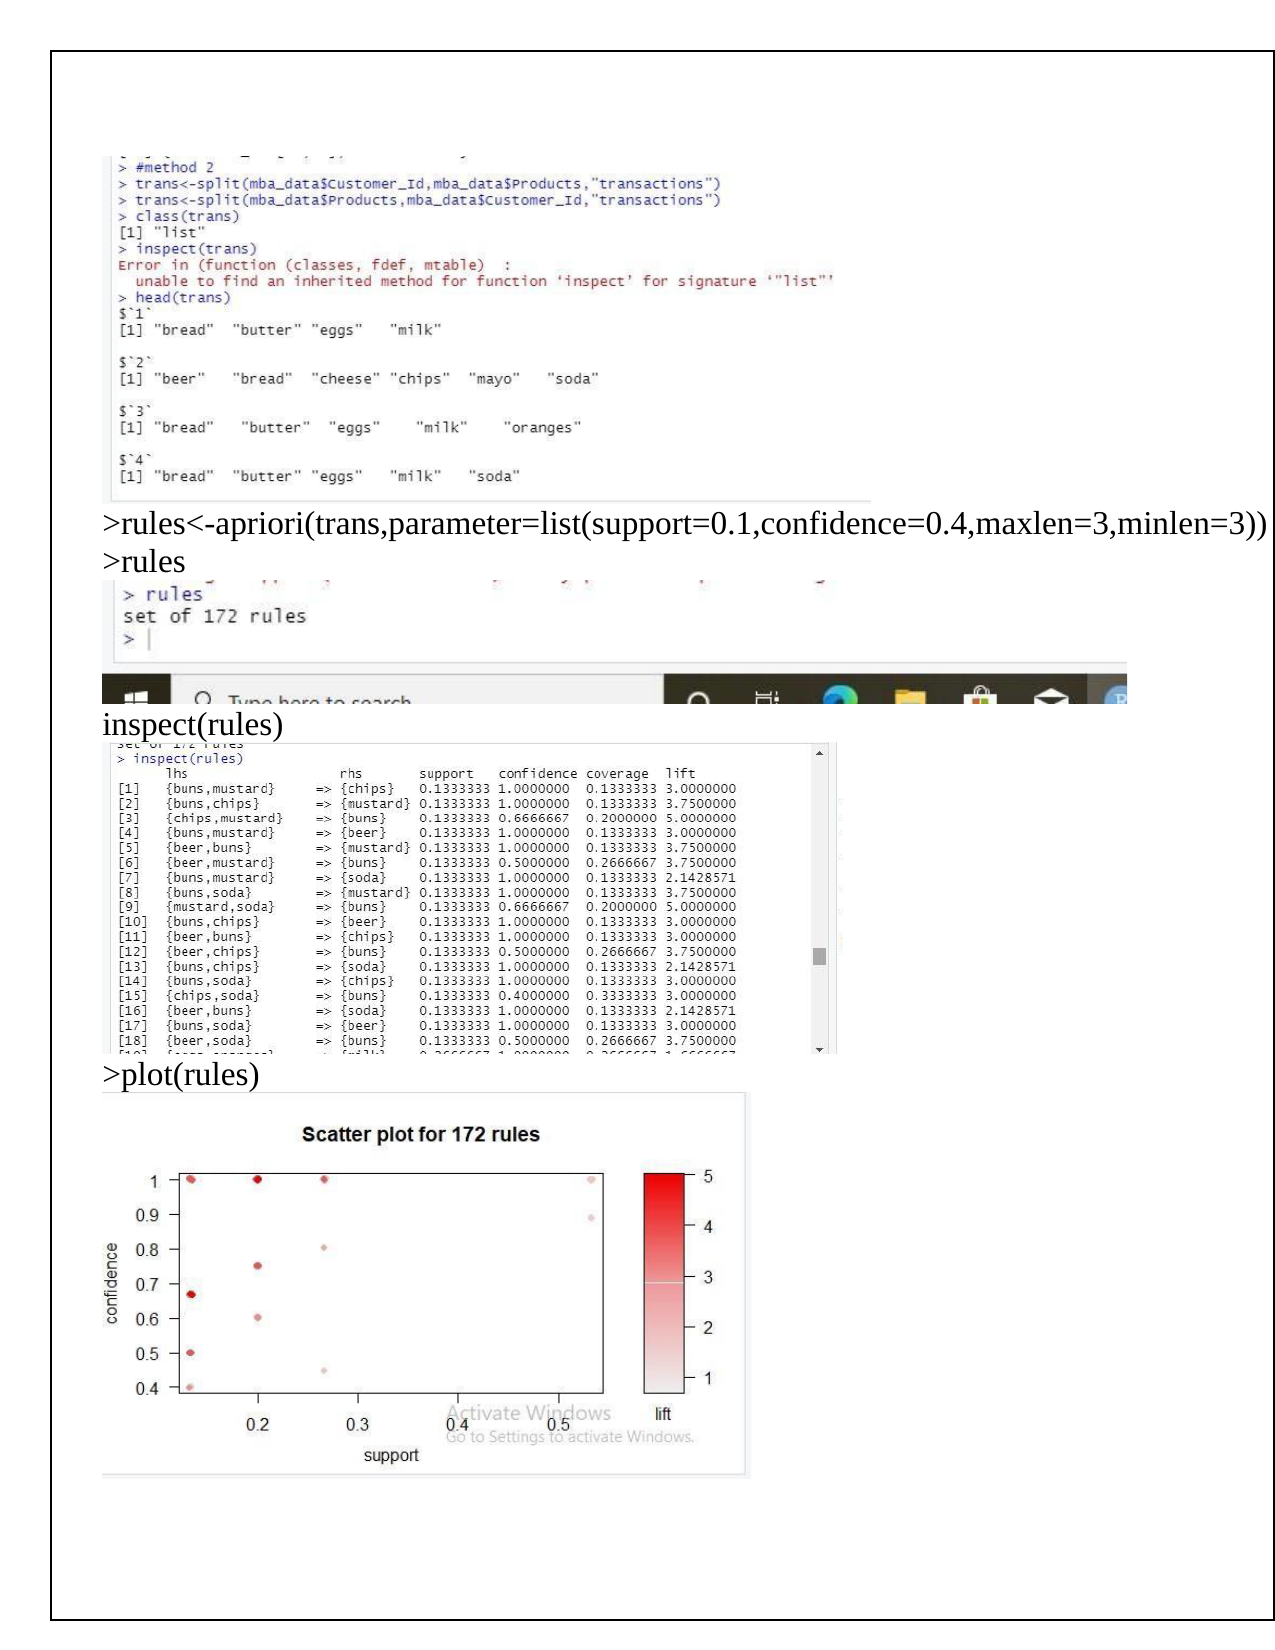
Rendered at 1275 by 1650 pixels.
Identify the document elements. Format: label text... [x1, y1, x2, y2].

text >rules<-apriori(trans,parameter=list(support=0.1,confidence=0.4,maxlen=3,minlen=3)) >rules [102, 503, 1273, 580]
text inspect(rules) [102, 704, 1273, 742]
text >plot(rules) [102, 1054, 1273, 1092]
